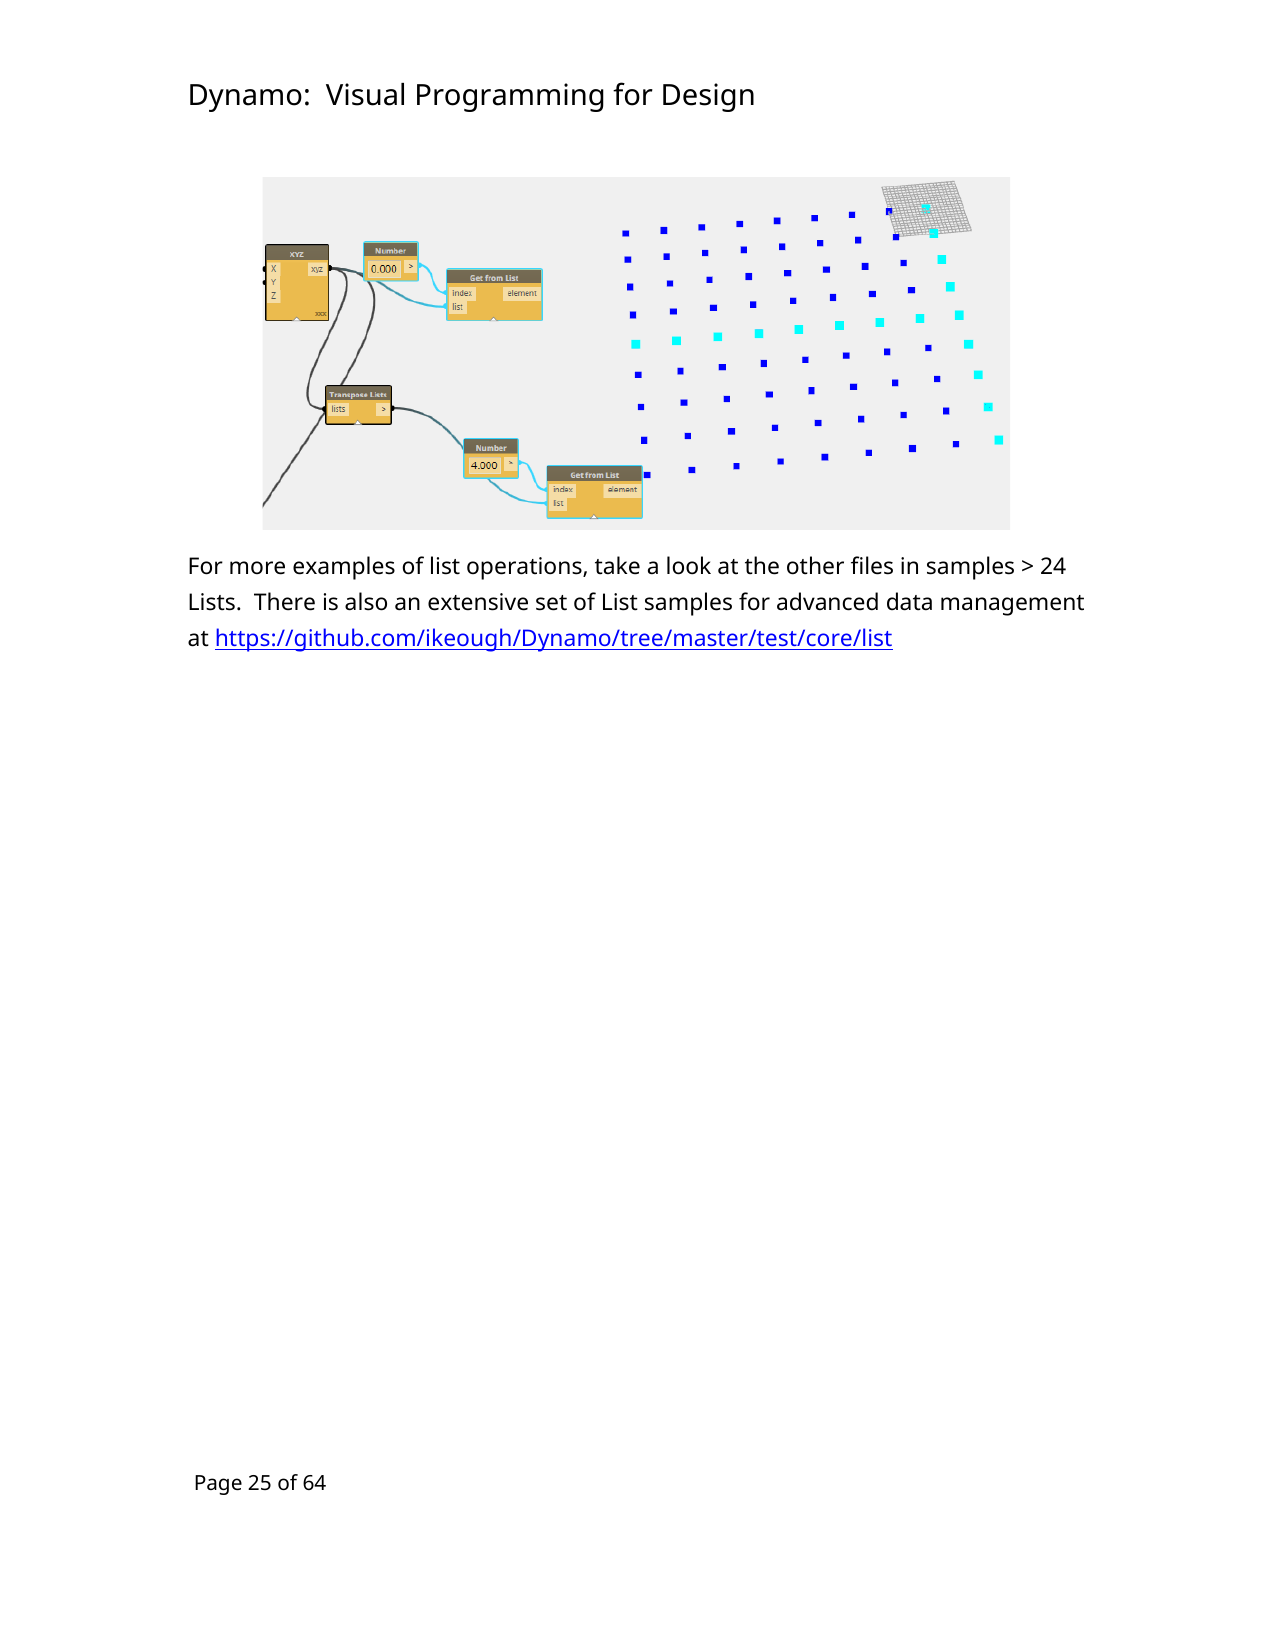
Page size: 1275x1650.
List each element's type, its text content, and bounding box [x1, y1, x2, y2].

picture [262, 177, 1011, 530]
text For more examples of list operations, take a look at the other files in samples > 24 Lists. There is also an extensive set of List samples for advanced data management at https://github.com/ikeough/Dynamo/tree/master/test/core/list [187, 550, 1087, 653]
